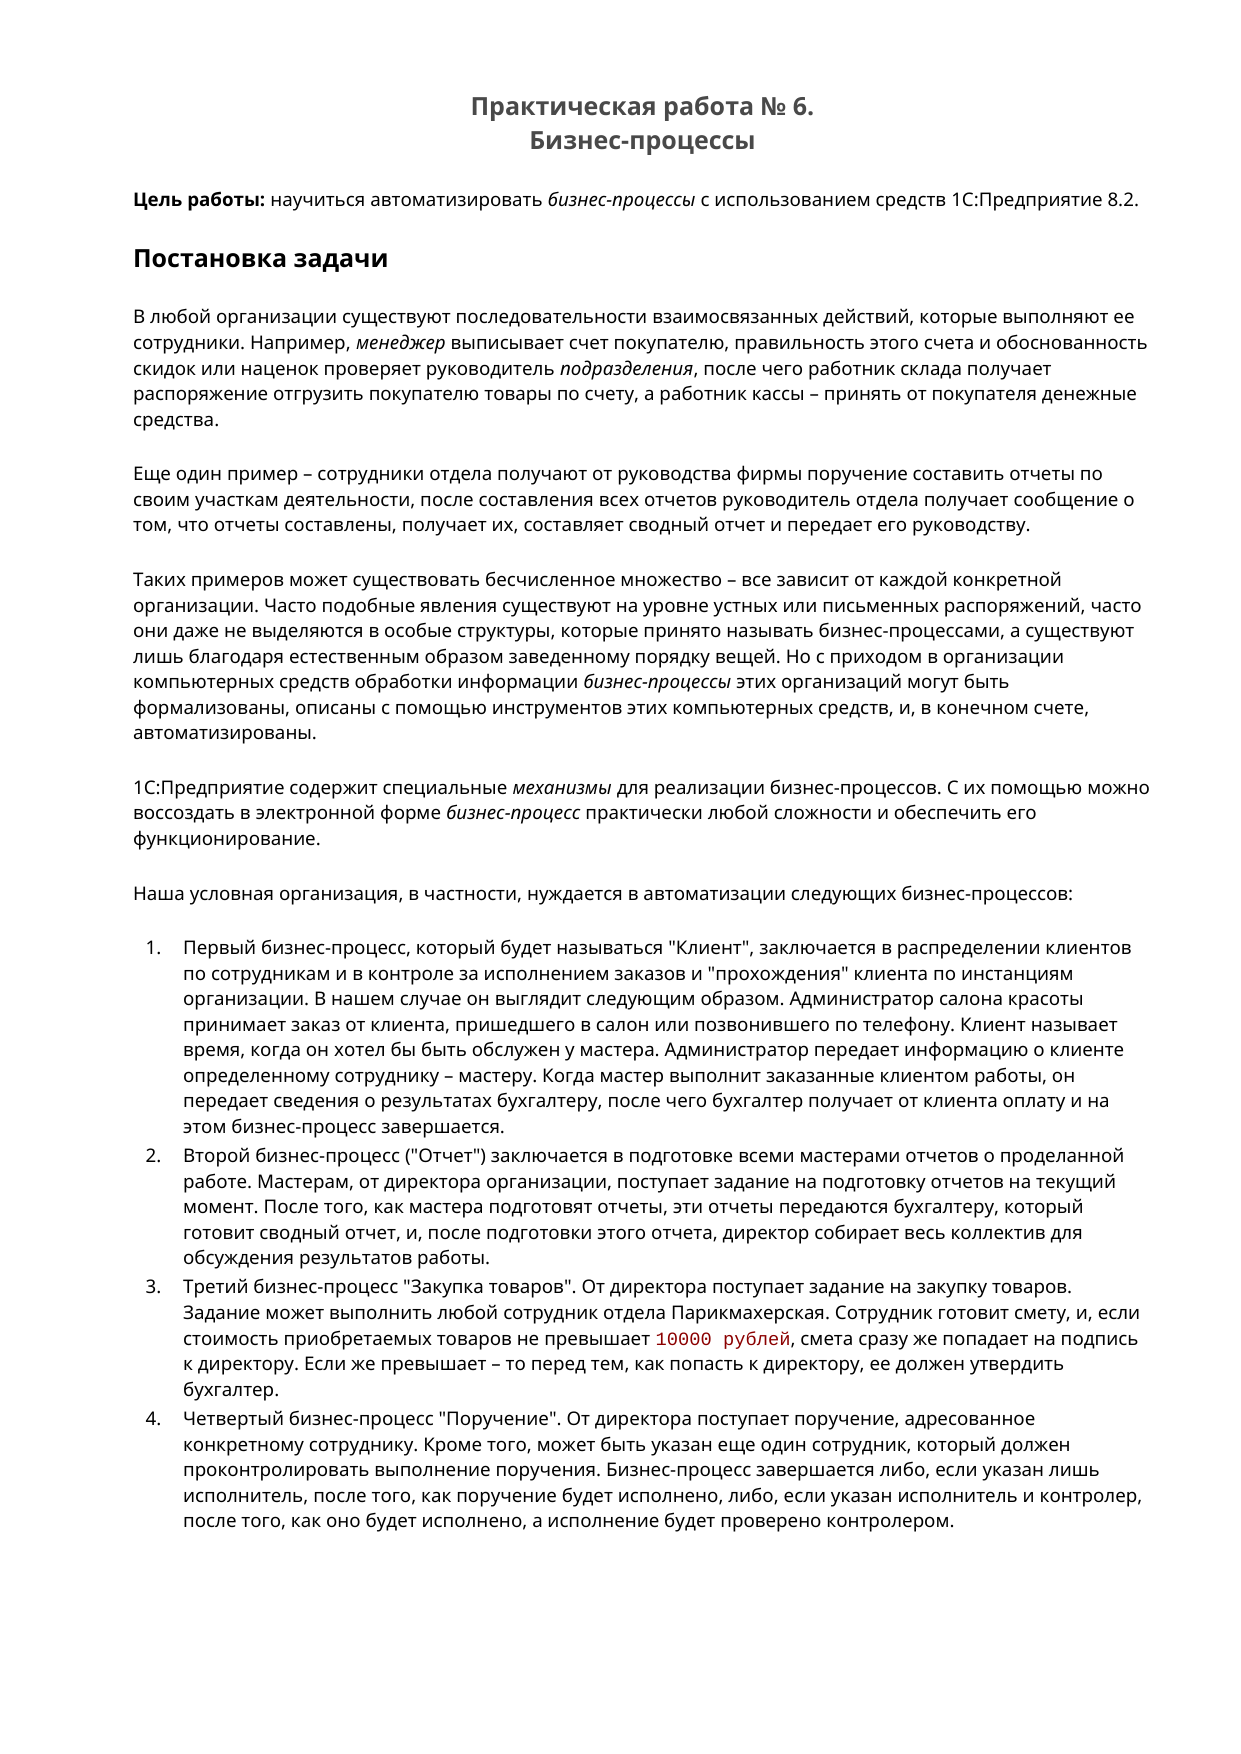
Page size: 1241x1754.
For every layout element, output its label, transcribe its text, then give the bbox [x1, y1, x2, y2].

list Третий бизнес-процесс "Закупка товаров". От директора поступает задание на закупку товаров. Задание может выполнить любой сотрудник отдела Парикмахерская. Сотрудник готовит смету, и, если стоимость приобретаемых товаров не превышает 10000 рублей, смета сразу же попадает на подпись к директору. Если же превышает – то перед тем, как попасть к директору, ее должен утвердить бухгалтер. [145, 1274, 1152, 1402]
text Цель работы: научиться автоматизировать бизнес-процессы с использованием средств 1С:Предприятие 8.2. [133, 186, 1152, 211]
text В любой организации существуют последовательности взаимосвязанных действий, которые выполняют ее сотрудники. Например, менеджер выписывает счет покупателю, правильность этого счета и обоснованность скидок или наценок проверяет руководитель подразделения, после чего работник склада получает распоряжение отгрузить покупателю товары по счету, а работник кассы – принять от покупателя денежные средства. [133, 304, 1152, 431]
list Второй бизнес-процесс ("Отчет") заключается в подготовке всеми мастерами отчетов о проделанной работе. Мастерам, от директора организации, поступает задание на подготовку отчетов на текущий момент. После того, как мастера подготовят отчеты, эти отчеты передаются бухгалтеру, который готовит сводный отчет, и, после подготовки этого отчета, директор собирает весь коллектив для обсуждения результатов работы. [145, 1142, 1152, 1270]
text Бизнес-процессы [133, 123, 1152, 157]
text Практическая работа № 6. [133, 89, 1152, 123]
list Четвертый бизнес-процесс "Поручение". От директора поступает поручение, адресованное конкретному сотруднику. Кроме того, может быть указан еще один сотрудник, который должен проконтролировать выполнение поручения. Бизнес-процесс завершается либо, если указан лишь исполнитель, после того, как поручение будет исполнено, либо, если указан исполнитель и контролер, после того, как оно будет исполнено, а исполнение будет проверено контролером. [145, 1405, 1152, 1533]
text Еще один пример – сотрудники отдела получают от руководства фирмы поручение составить отчеты по своим участкам деятельности, после составления всех отчетов руководитель отдела получает сообщение о том, что отчеты составлены, получает их, составляет сводный отчет и передает его руководству. [133, 461, 1152, 537]
text 1С:Предприятие содержит специальные механизмы для реализации бизнес-процессов. С их помощью можно воссоздать в электронной форме бизнес-процесс практически любой сложности и обеспечить его функционирование. [133, 774, 1152, 851]
text Наша условная организация, в частности, нуждается в автоматизации следующих бизнес-процессов: [133, 880, 1152, 905]
text Постановка задачи [133, 241, 1152, 275]
list Первый бизнес-процесс, который будет называться "Клиент", заключается в распределении клиентов по сотрудникам и в контроле за исполнением заказов и "прохождения" клиента по инстанциям организации. В нашем случае он выглядит следующим образом. Администратор салона красоты принимает заказ от клиента, пришедшего в салон или позвонившего по телефону. Клиент называет время, когда он хотел бы быть обслужен у мастера. Администратор передает информацию о клиенте определенному сотруднику – мастеру. Когда мастер выполнит заказанные клиентом работы, он передает сведения о результатах бухгалтеру, после чего бухгалтер получает от клиента оплату и на этом бизнес-процесс завершается. [145, 934, 1152, 1139]
text Таких примеров может существовать бесчисленное множество – все зависит от каждой конкретной организации. Часто подобные явления существуют на уровне устных или письменных распоряжений, часто они даже не выделяются в особые структуры, которые принято называть бизнес-процессами, а существуют лишь благодаря естественным образом заведенному порядку вещей. Но с приходом в организации компьютерных средств обработки информации бизнес-процессы этих организаций могут быть формализованы, описаны с помощью инструментов этих компьютерных средств, и, в конечном счете, автоматизированы. [133, 566, 1152, 745]
